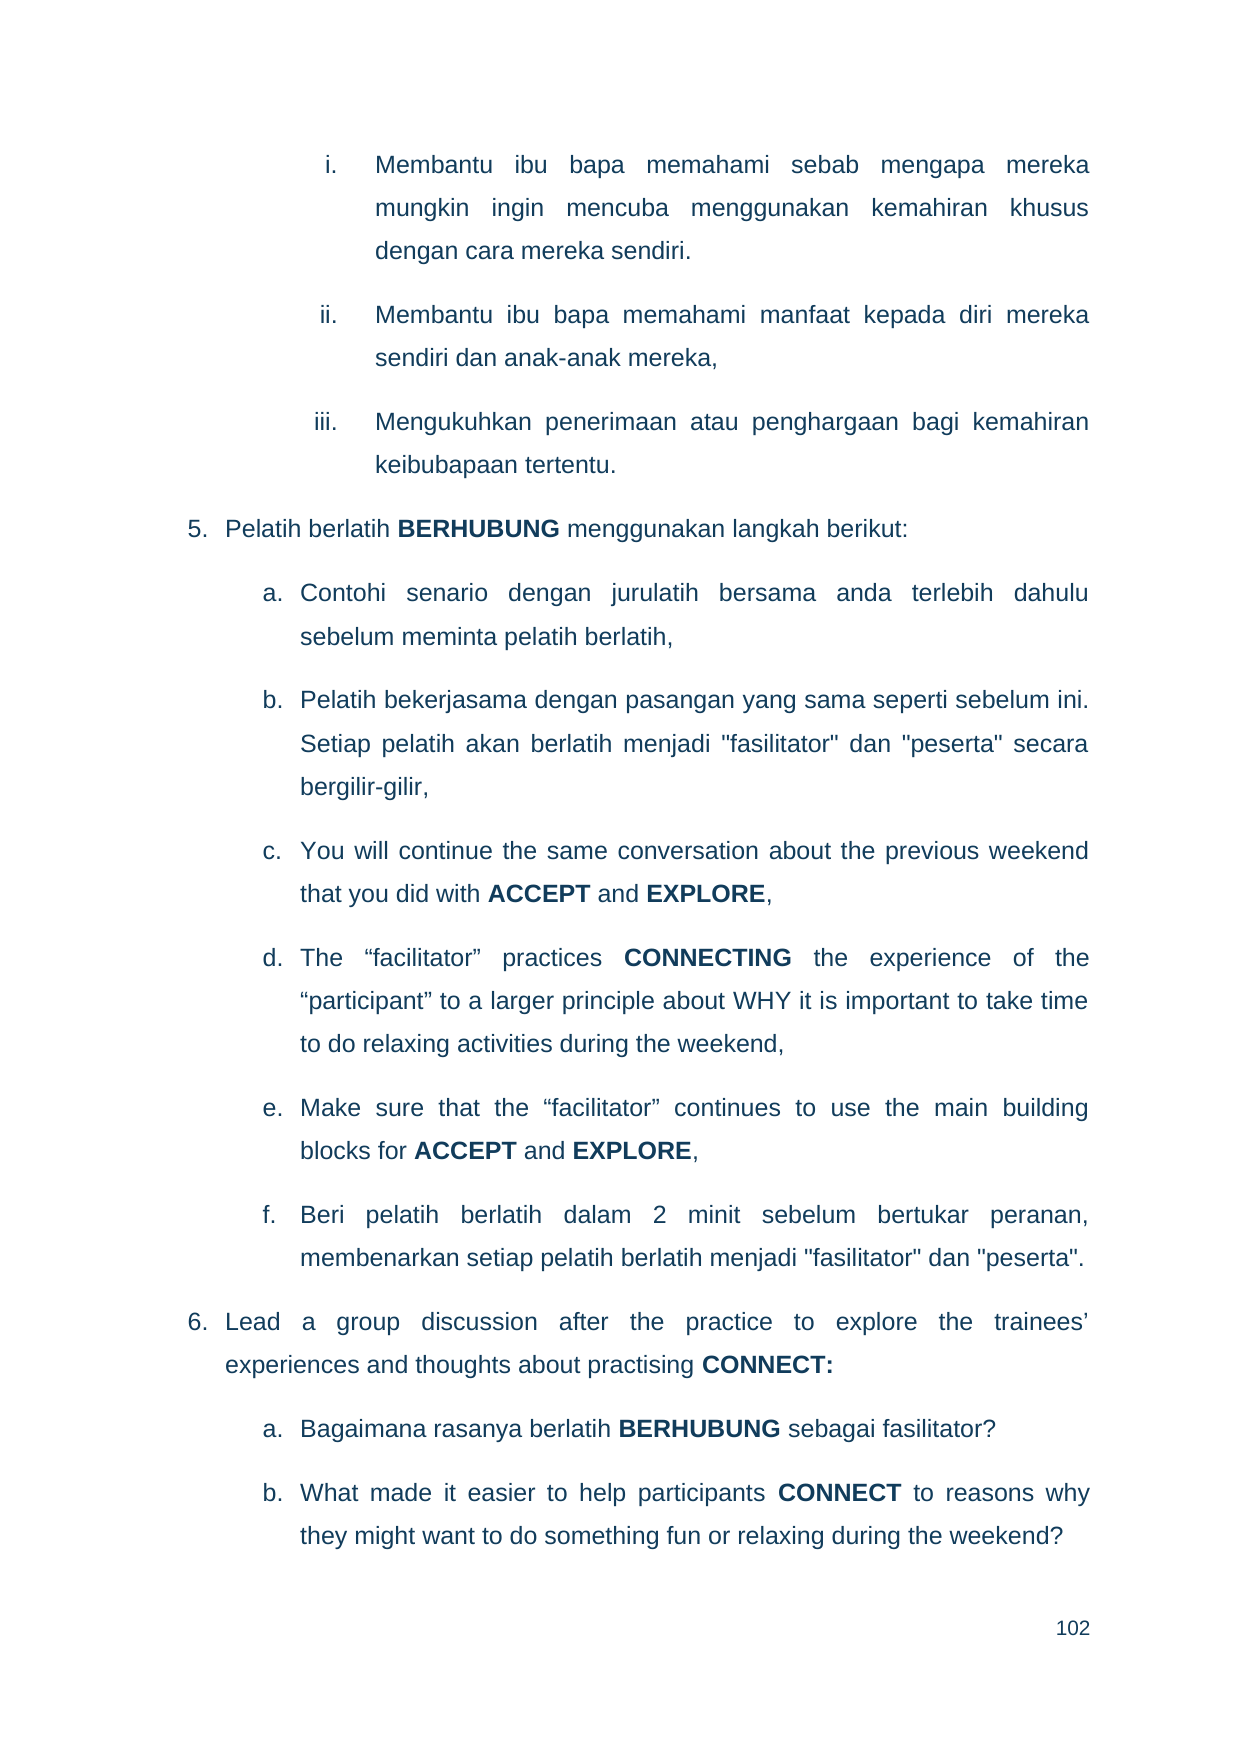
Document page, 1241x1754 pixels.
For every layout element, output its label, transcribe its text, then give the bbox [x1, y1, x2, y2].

list Lead a group discussion after the practice to explore the trainees’ experiences and thoughts about practising CONNECT: [187, 1307, 1090, 1379]
list Membantu ibu bapa memahami manfaat kepada diri mereka sendiri dan anak-anak mereka, [337, 300, 1090, 372]
list Pelatih bekerjasama dengan pasangan yang sama seperti sebelum ini. Setiap pelatih akan berlatih menjadi "fasilitator" dan "peserta" secara bergilir-gilir, [262, 685, 1090, 800]
list You will continue the same conversation about the previous weekend that you did with ACCEPT and EXPLORE, [262, 836, 1090, 907]
list Membantu ibu bapa memahami sebab mengapa mereka mungkin ingin mencuba menggunakan kemahiran khusus dengan cara mereka sendiri. [337, 150, 1090, 265]
list Bagaimana rasanya berlatih BERHUBUNG sebagai fasilitator? [262, 1414, 1090, 1443]
list Beri pelatih berlatih dalam 2 minit sebelum bertukar peranan, membenarkan setiap pelatih berlatih menjadi "fasilitator" dan "peserta". [262, 1200, 1090, 1272]
list Make sure that the “facilitator” continues to use the main building blocks for ACCEPT and EXPLORE, [262, 1093, 1090, 1165]
list Mengukuhkan penerimaan atau penghargaan bagi kemahiran keibubapaan tertentu. [337, 407, 1090, 479]
list The “facilitator” practices CONNECTING the experience of the “participant” to a larger principle about WHY it is important to take time to do relaxing activities during the weekend, [262, 943, 1090, 1058]
list Pelatih berlatih BERHUBUNG menggunakan langkah berikut: [187, 514, 1090, 543]
list Contohi senario dengan jurulatih bersama anda terlebih dahulu sebelum meminta pelatih berlatih, [262, 578, 1090, 650]
list What made it easier to help participants CONNECT to reasons why they might want to do something fun or relaxing during the weekend? [262, 1478, 1090, 1550]
